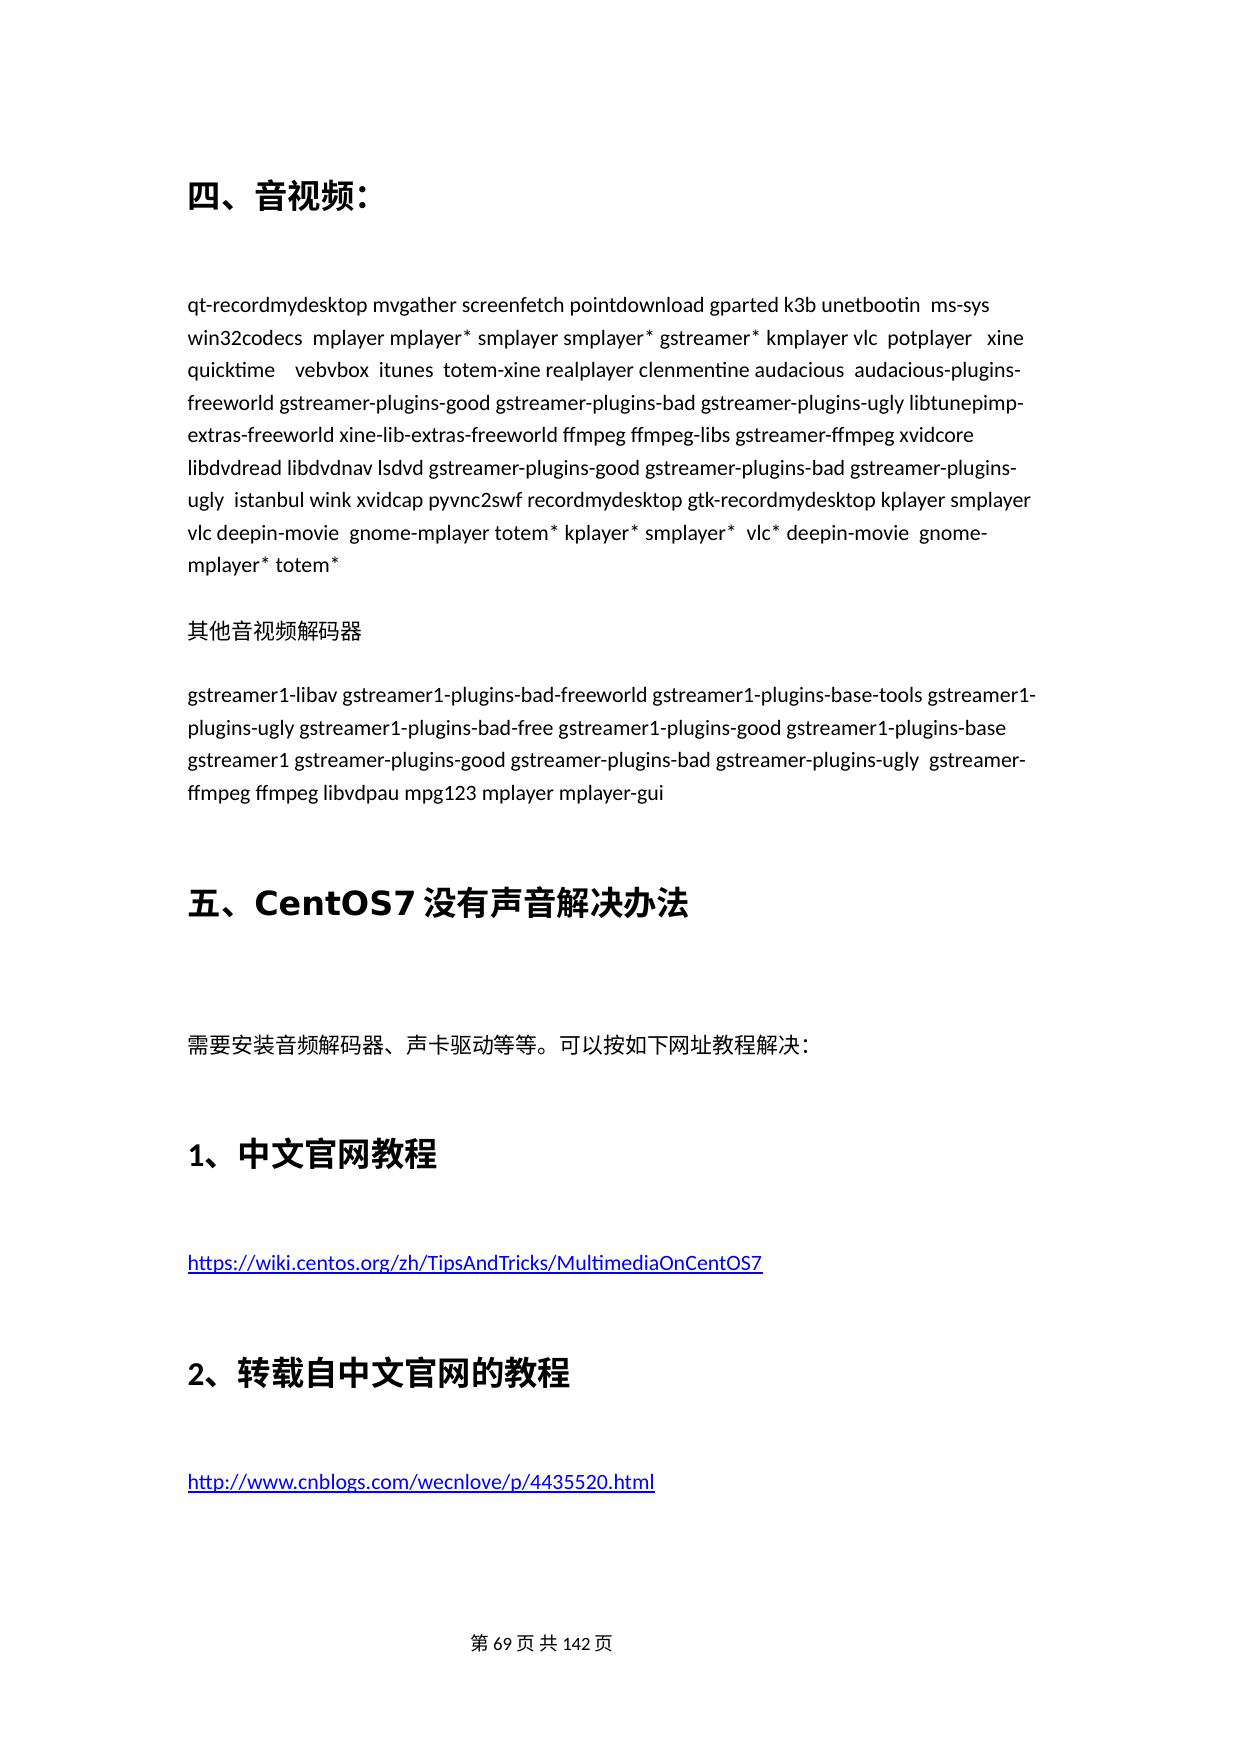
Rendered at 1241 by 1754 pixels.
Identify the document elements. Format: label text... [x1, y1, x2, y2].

text qt-recordmydesktop mvgather screenfetch pointdownload gparted k3b unetbootin ms-sys win32codecs mplayer mplayer* smplayer smplayer* gstreamer* kmplayer vlc potplayer xine quicktime vebvbox itunes totem-xine realplayer clenmentine audacious audacious-plugins-freeworld gstreamer-plugins-good gstreamer-plugins-bad gstreamer-plugins-ugly libtunepimp-extras-freeworld xine-lib-extras-freeworld ffmpeg ffmpeg-libs gstreamer-ffmpeg xvidcore libdvdread libdvdnav lsdvd gstreamer-plugins-good gstreamer-plugins-bad gstreamer-plugins-ugly istanbul wink xvidcap pyvnc2swf recordmydesktop gtk-recordmydesktop kplayer smplayer vlc deepin-movie gnome-mplayer totem* kplayer* smplayer* vlc* deepin-movie gnome-mplayer* totem* [187, 289, 1053, 581]
subtitle 四、音视频： [187, 162, 1053, 227]
text http://www.cnblogs.com/wecnlove/p/4435520.html [187, 1465, 1053, 1498]
subtitle 2、转载自中文官网的教程 [187, 1338, 1053, 1403]
text 其他音视频解码器 [187, 614, 1053, 646]
subtitle 五、CentOS7没有声音解决办法 [187, 868, 1053, 933]
text 需要安装音频解码器、声卡驱动等等。可以按如下网址教程解决： [187, 1028, 1053, 1060]
text https://wiki.centos.org/zh/TipsAndTricks/MultimediaOnCentOS7 [187, 1246, 1053, 1279]
text gstreamer1-libav gstreamer1-plugins-bad-freeworld gstreamer1-plugins-base-tools gstreamer1-plugins-ugly gstreamer1-plugins-bad-free gstreamer1-plugins-good gstreamer1-plugins-base gstreamer1 gstreamer-plugins-good gstreamer-plugins-bad gstreamer-plugins-ugly gstreamer-ffmpeg ffmpeg libvdpau mpg123 mplayer mplayer-gui [187, 679, 1053, 809]
subtitle 1、中文官网教程 [187, 1120, 1053, 1185]
